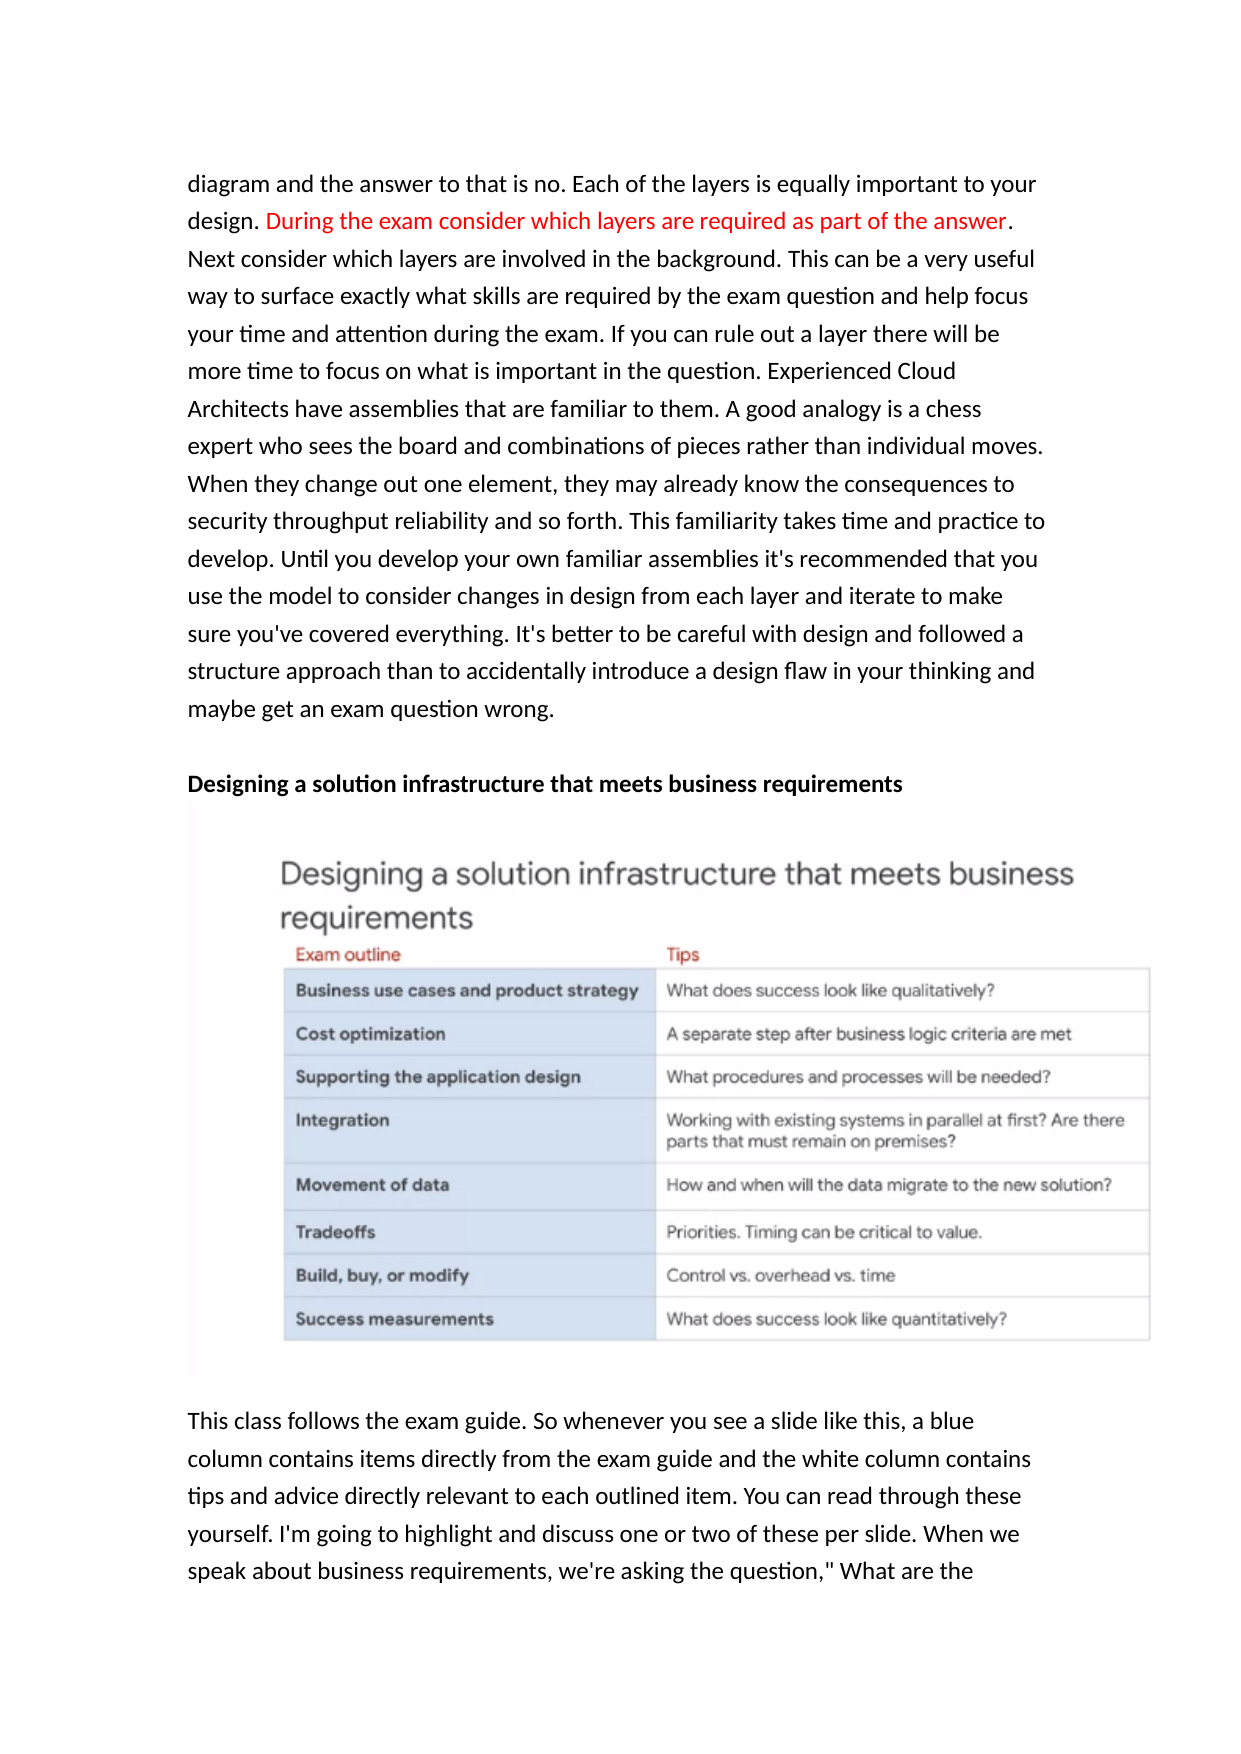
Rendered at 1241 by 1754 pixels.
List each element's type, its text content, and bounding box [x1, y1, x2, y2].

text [187, 164, 1053, 727]
text Designing a solution infrastructure that meets business requirements [187, 764, 1053, 802]
picture [187, 802, 1241, 1376]
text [187, 1402, 1053, 1589]
